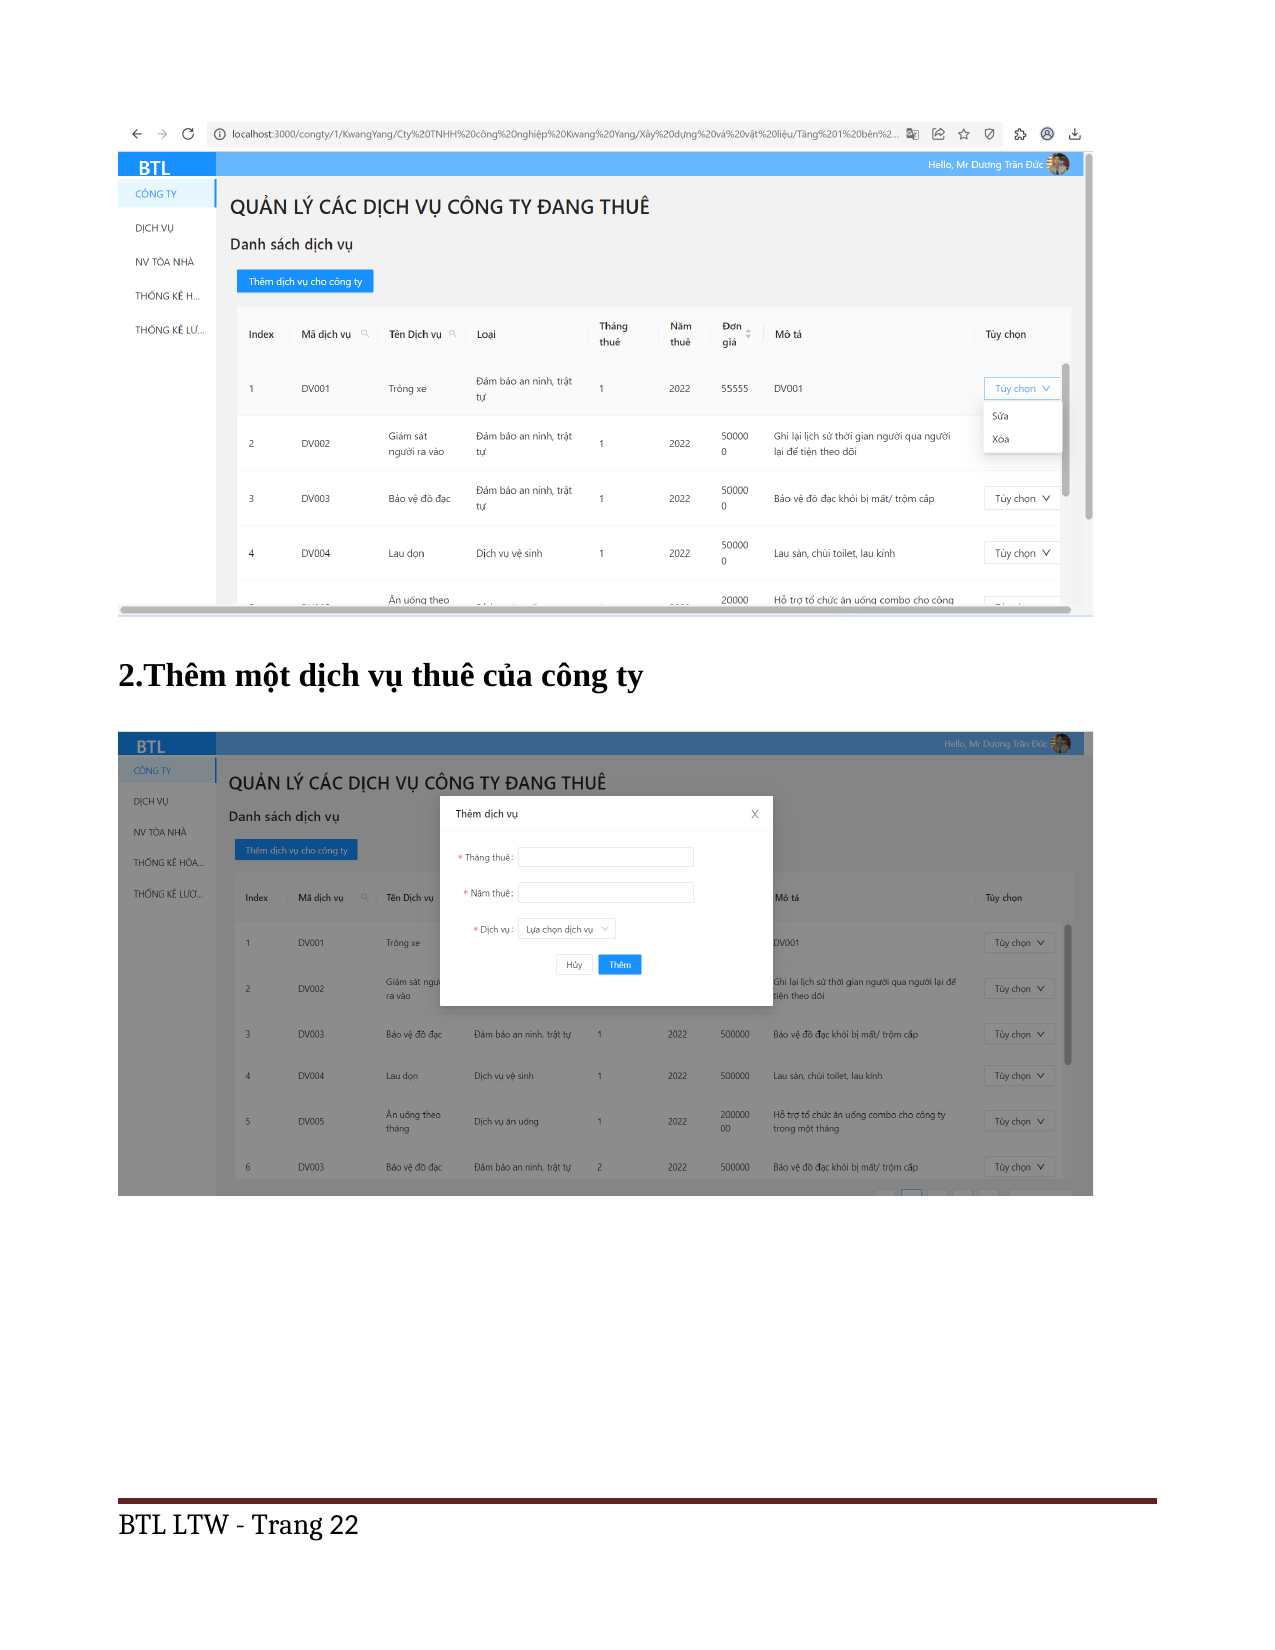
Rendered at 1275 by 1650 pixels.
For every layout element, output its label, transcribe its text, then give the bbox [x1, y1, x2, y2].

subtitle 2.Thêm một dịch vụ thuê của công ty [118, 655, 1157, 693]
picture [118, 731, 1094, 1196]
picture [118, 118, 1094, 617]
